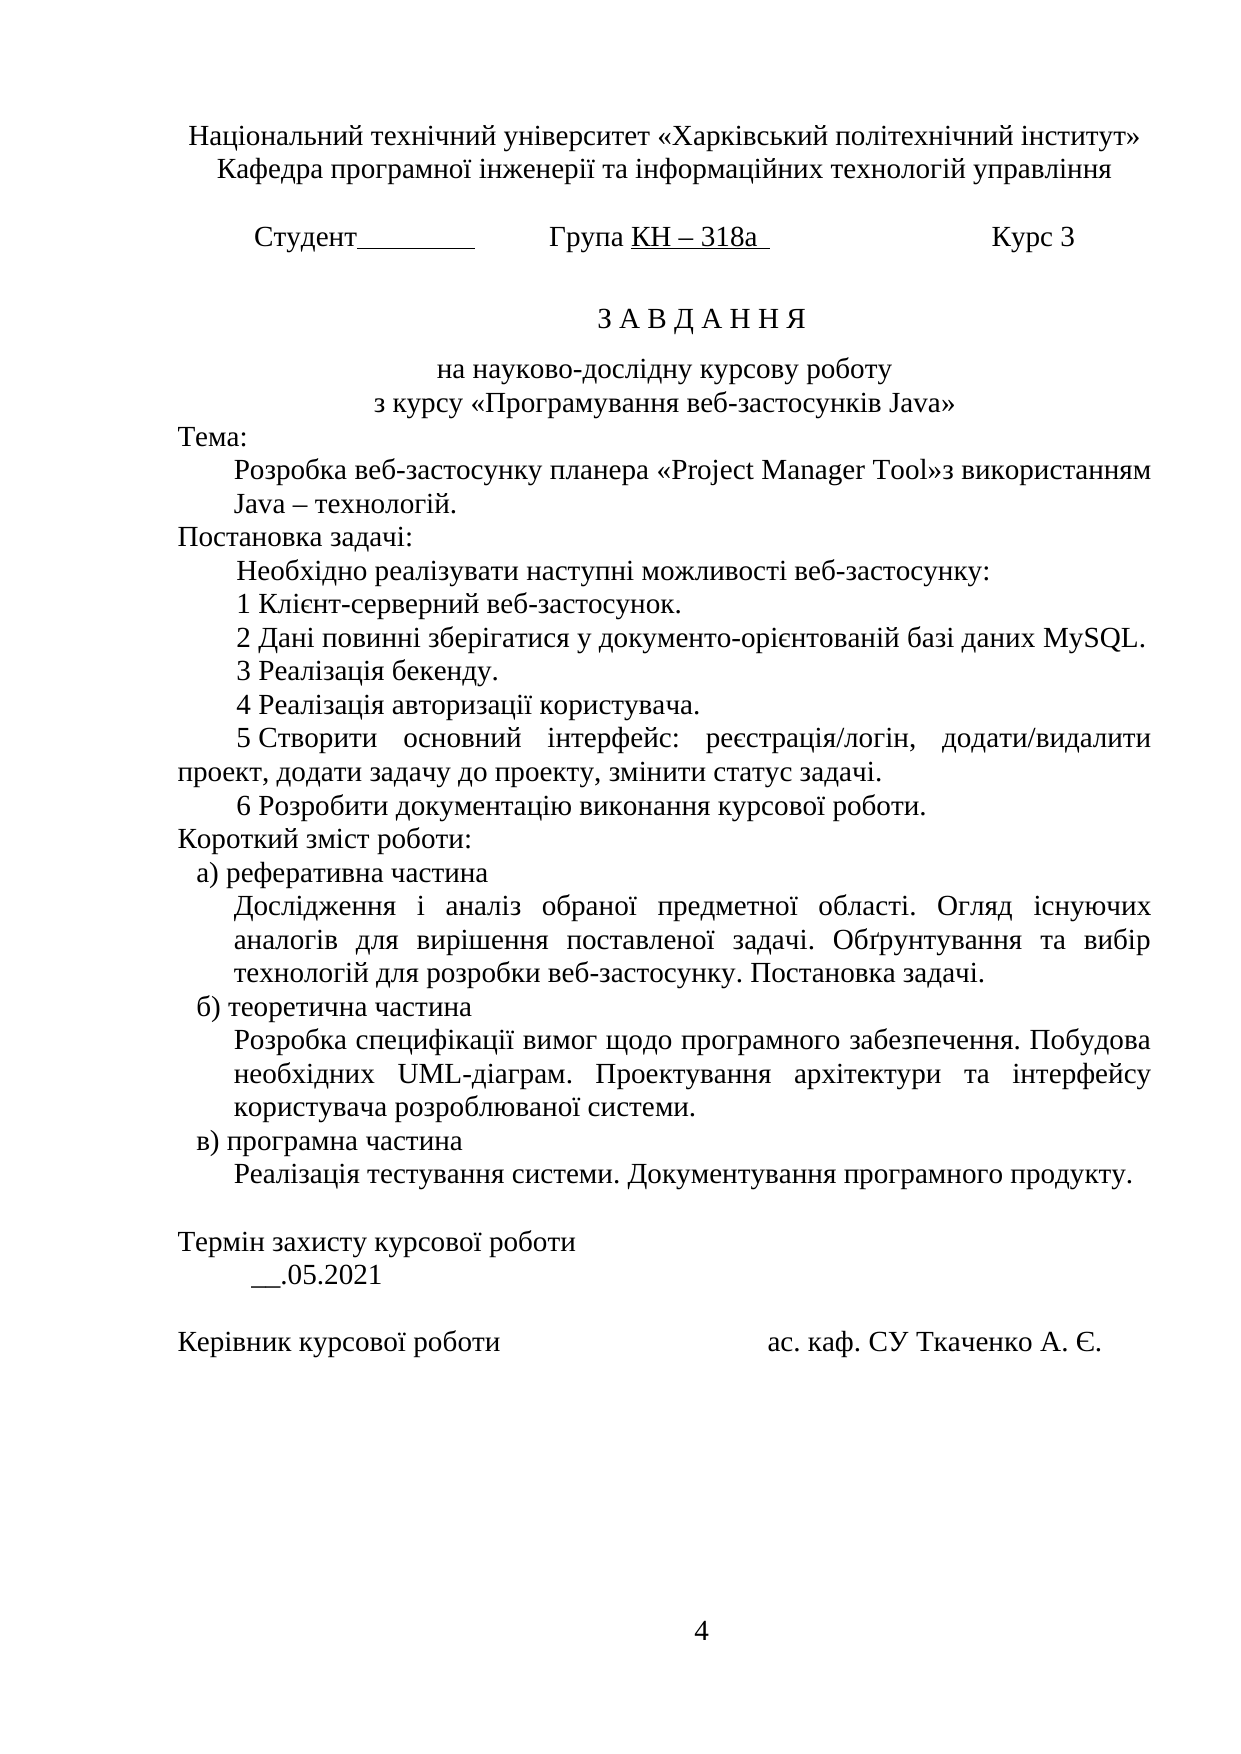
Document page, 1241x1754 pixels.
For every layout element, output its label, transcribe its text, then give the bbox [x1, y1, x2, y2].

text Розробка веб-застосунку планера «Project Manager Tool»з використанням Java – технологій. [233, 452, 1152, 519]
text Дослідження і аналіз обраної предметної області. Огляд існуючих аналогів для вирішення поставленої задачі. Обґрунтування та вибір технологій для розробки веб-застосунку. Постановка задачі. [233, 888, 1152, 989]
title Постановка задачі: [177, 519, 1152, 553]
text в) програмна частина [196, 1123, 1152, 1157]
text б) теоретична частина [196, 989, 1152, 1022]
text на науково-дослідну курсову роботу [177, 352, 1152, 385]
text Розробка специфікації вимог щодо програмного забезпечення. Побудова необхідних UML-діаграм. Проектування архітектури та інтерфейсу користувача розроблюваної системи. [233, 1022, 1152, 1123]
title Національний технічний університет «Харківський політехнічний інститут» [177, 118, 1152, 152]
text а) реферативна частина [196, 855, 1152, 888]
subtitle З А В Д А Н Н Я [177, 301, 1152, 335]
title Термін захисту курсової роботи __.05.2021 [177, 1224, 1152, 1291]
text Реалізація тестування системи. Документування програмного продукту. [233, 1157, 1152, 1190]
text 3 Реалізація бекенду. [177, 653, 1152, 687]
text 1 Клієнт-серверний веб-застосунок. [177, 586, 1152, 620]
text 6 Розробити документацію виконання курсової роботи. [177, 788, 1152, 821]
text 4 Реалізація авторизації користувача. [177, 687, 1152, 721]
title Керівник курсової роботи ас. каф. СУ Ткаченко А. Є. [177, 1324, 1152, 1358]
text з курсу «Програмування веб-застосунків Java» [177, 385, 1152, 419]
title Тема: [177, 419, 1152, 452]
text Кафедра програмної інженерії та інформаційних технологій управління [177, 152, 1152, 185]
text 2 Дані повинні зберігатися у документо-орієнтованій базі даних MySQL. [177, 620, 1152, 653]
text Необхідно реалізувати наступні можливості веб-застосунку: [236, 553, 1152, 586]
title Короткий зміст роботи: [177, 821, 1152, 855]
text Студент Група КН – 318а Курс 3 [158, 219, 1152, 252]
text 5 Створити основний інтерфейс: реєстрація/логін, додати/видалити проект, додати задачу до проекту, змінити статус задачі. [177, 721, 1152, 788]
